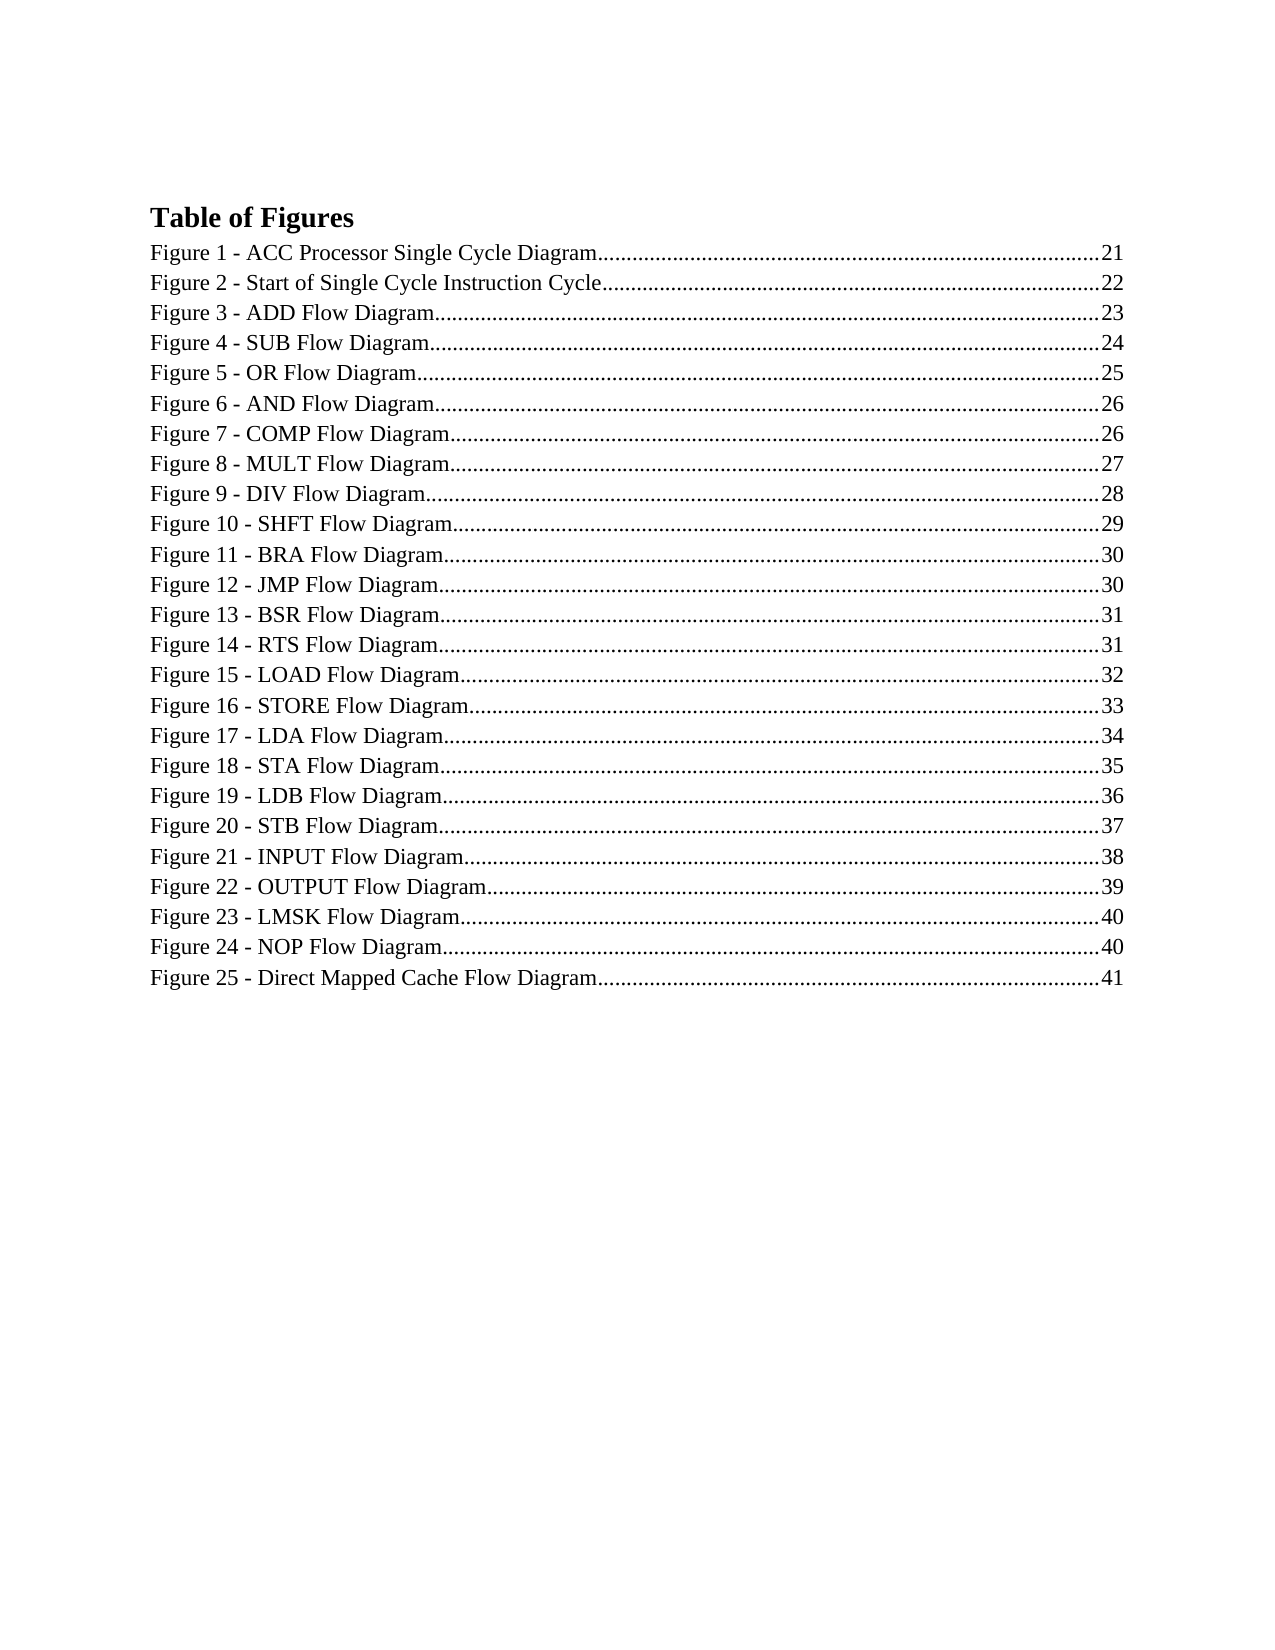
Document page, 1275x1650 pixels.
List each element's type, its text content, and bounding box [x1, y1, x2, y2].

text Figure 14 - RTS Flow Diagram 31 [150, 631, 1125, 658]
text Figure 20 - STB Flow Diagram 37 [150, 812, 1125, 839]
text Figure 22 - OUTPUT Flow Diagram 39 [150, 873, 1125, 899]
text Figure 13 - BSR Flow Diagram 31 [150, 601, 1125, 627]
text Figure 4 - SUB Flow Diagram 24 [150, 329, 1125, 356]
text Figure 1 - ACC Processor Single Cycle Diagram 21 [150, 238, 1125, 265]
text Figure 19 - LDB Flow Diagram 36 [150, 782, 1125, 809]
text Figure 24 - NOP Flow Diagram 40 [150, 933, 1125, 960]
text Figure 12 - JMP Flow Diagram 30 [150, 571, 1125, 597]
text Figure 23 - LMSK Flow Diagram 40 [150, 903, 1125, 929]
text Figure 7 - COMP Flow Diagram 26 [150, 420, 1125, 446]
text Figure 17 - LDA Flow Diagram 34 [150, 722, 1125, 748]
text Figure 6 - AND Flow Diagram 26 [150, 389, 1125, 416]
subtitle Table of Figures [150, 200, 1125, 233]
text Figure 21 - INPUT Flow Diagram 38 [150, 843, 1125, 869]
text Figure 8 - MULT Flow Diagram 27 [150, 450, 1125, 476]
text Figure 5 - OR Flow Diagram 25 [150, 359, 1125, 386]
text Figure 9 - DIV Flow Diagram 28 [150, 480, 1125, 507]
text Figure 18 - STA Flow Diagram 35 [150, 752, 1125, 778]
text Figure 15 - LOAD Flow Diagram 32 [150, 661, 1125, 688]
text Figure 3 - ADD Flow Diagram 23 [150, 299, 1125, 325]
text Figure 11 - BRA Flow Diagram 30 [150, 541, 1125, 567]
text Figure 16 - STORE Flow Diagram 33 [150, 692, 1125, 718]
text Figure 25 - Direct Mapped Cache Flow Diagram 41 [150, 963, 1125, 990]
text Figure 2 - Start of Single Cycle Instruction Cycle 22 [150, 269, 1125, 295]
text Figure 10 - SHFT Flow Diagram 29 [150, 510, 1125, 537]
